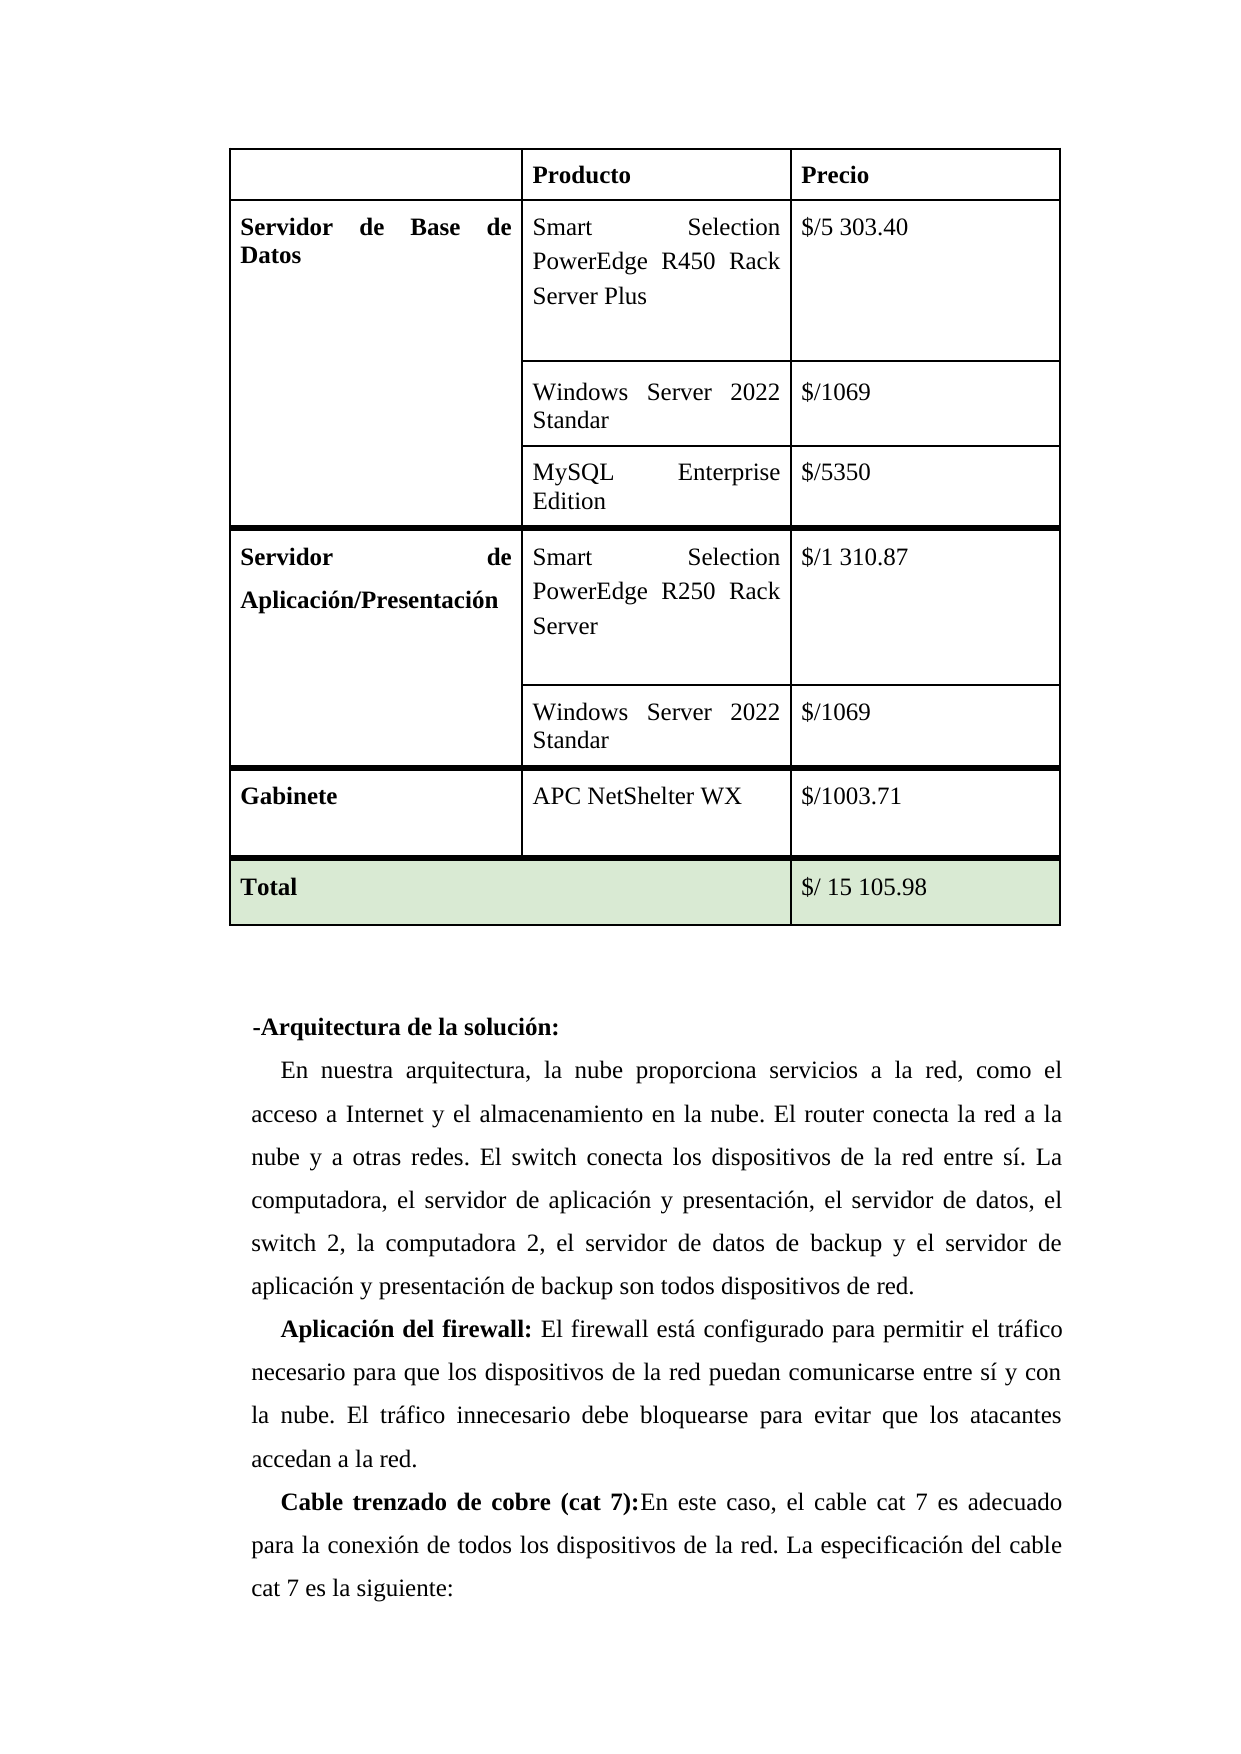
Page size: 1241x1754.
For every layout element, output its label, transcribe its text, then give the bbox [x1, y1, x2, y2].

table_cell APC NetShelter WX [523, 771, 790, 855]
text En nuestra arquitectura, la nube proporciona servicios a la red, como el acceso a Internet y el almacenamiento en la nube. El router conecta la red a la nube y a otras redes. El switch conecta los dispositivos de la red entre sí. La computadora, el servidor de aplicación y presentación, el servidor de datos, el switch 2, la computadora 2, el servidor de datos de backup y el servidor de aplicación y presentación de backup son todos dispositivos de red. [251, 1056, 1063, 1300]
table_cell Windows Server 2022 Standar [523, 362, 790, 445]
table_cell Smart Selection PowerEdge R250 Rack Server [523, 531, 790, 684]
table_header Producto [523, 150, 790, 199]
text -Arquitectura de la solución: [177, 1012, 1063, 1041]
table_cell $/5 303.40 [792, 201, 1059, 360]
text Aplicación del firewall: El firewall está configurado para permitir el tráfico necesario para que los dispositivos de la red puedan comunicarse entre sí y con la nube. El tráfico innecesario debe bloquearse para evitar que los atacantes accedan a la red. [251, 1314, 1063, 1472]
table_cell Servidor de Base de Datos [231, 201, 521, 525]
text Cable trenzado de cobre (cat 7):En este caso, el cable cat 7 es adecuado para la conexión de todos los dispositivos de la red. La especificación del cable cat 7 es la siguiente: [251, 1487, 1063, 1602]
table_cell $/1003.71 [792, 771, 1059, 855]
table_cell $/1069 [792, 686, 1059, 765]
table_cell $/1069 [792, 362, 1059, 445]
table_cell Windows Server 2022 Standar [523, 686, 790, 765]
table_cell $/1 310.87 [792, 531, 1059, 684]
table_cell Total [231, 861, 790, 924]
table_header [231, 150, 521, 199]
table_cell $/5350 [792, 447, 1059, 525]
table_cell Servidor de Aplicación/Presentación [231, 531, 521, 765]
table_cell Smart Selection PowerEdge R450 Rack Server Plus [523, 201, 790, 360]
table_cell $/ 15 105.98 [792, 861, 1059, 924]
table_header Precio [792, 150, 1059, 199]
table_cell MySQL Enterprise Edition [523, 447, 790, 525]
table_cell Gabinete [231, 771, 521, 855]
